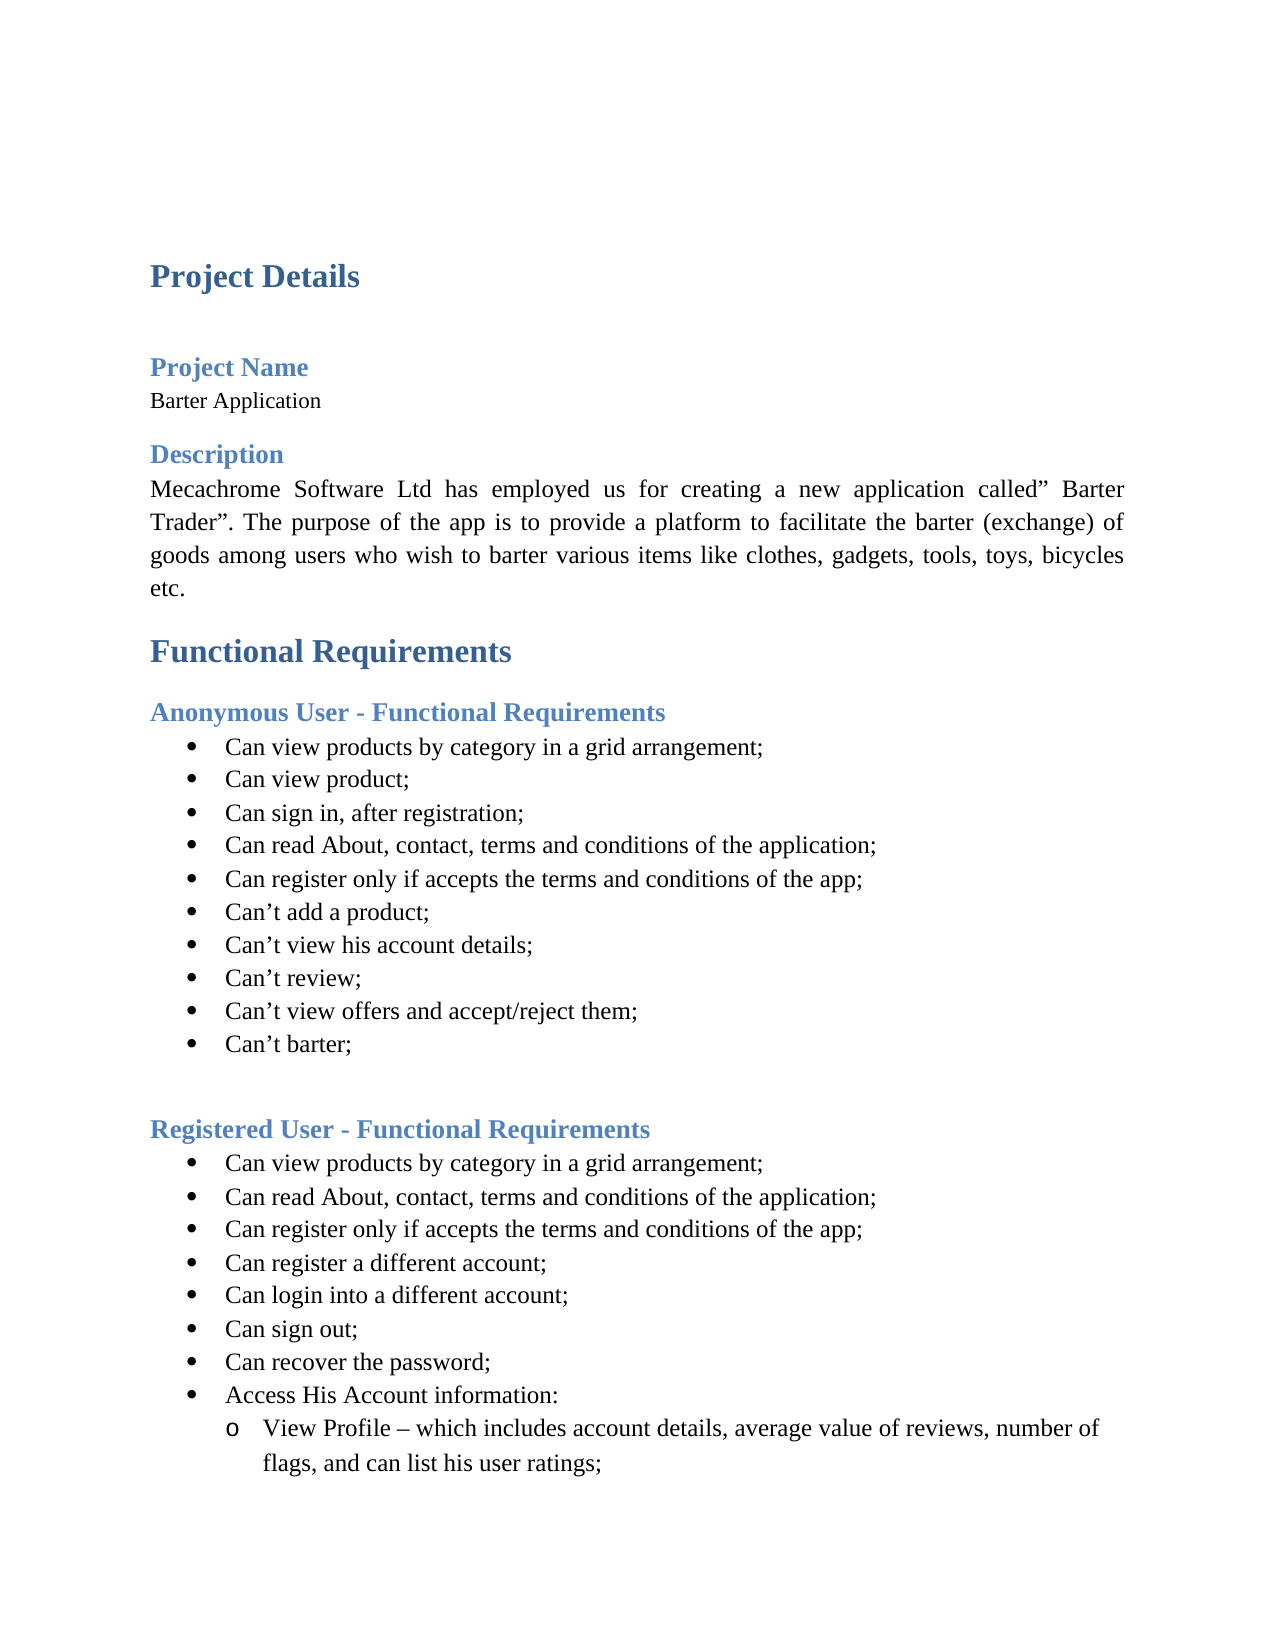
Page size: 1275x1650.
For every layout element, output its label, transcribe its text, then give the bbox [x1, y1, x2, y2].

list Can register only if accepts the terms and conditions of the app; [187, 864, 1125, 892]
list Can sign out; [187, 1314, 1125, 1342]
list Can’t barter; [187, 1029, 1125, 1057]
list View Profile – which includes account details, average value of reviews, number of flags, and can list his user ratings; [225, 1413, 1125, 1477]
subtitle Functional Requirements [150, 631, 1125, 669]
list Access His Account information: [187, 1380, 1125, 1408]
list Can register only if accepts the terms and conditions of the app; [187, 1214, 1125, 1243]
list Can’t view his account details; [187, 930, 1125, 958]
list Can view products by category in a grid arrangement; [187, 732, 1125, 760]
subtitle Registered User - Functional Requirements [150, 1113, 1125, 1144]
list Can read About, contact, terms and conditions of the application; [187, 1182, 1125, 1210]
list Can’t review; [187, 963, 1125, 991]
list Can’t add a product; [187, 897, 1125, 925]
subtitle Description [150, 438, 1125, 469]
text Mecachrome Software Ltd has employed us for creating a new application called” Barter Trader”. The purpose of the app is to provide a platform to facilitate the barter (exchange) of goods among users who wish to barter various items like clothes, gadgets, tools, toys, bicycles etc. [150, 474, 1125, 602]
subtitle Project Name [150, 351, 1125, 382]
list Can’t view offers and accept/reject them; [187, 996, 1125, 1024]
list Can register a different account; [187, 1248, 1125, 1276]
list Can login into a different account; [187, 1281, 1125, 1309]
list Can read About, contact, terms and conditions of the application; [187, 831, 1125, 859]
subtitle Anonymous User - Functional Requirements [150, 696, 1125, 727]
subtitle Project Details [150, 256, 1125, 294]
list Can sign in, after registration; [187, 798, 1125, 826]
text Barter Application [150, 387, 1125, 413]
list Can view products by category in a grid arrangement; [187, 1148, 1125, 1177]
list Can view product; [187, 764, 1125, 793]
list Can recover the password; [187, 1347, 1125, 1375]
